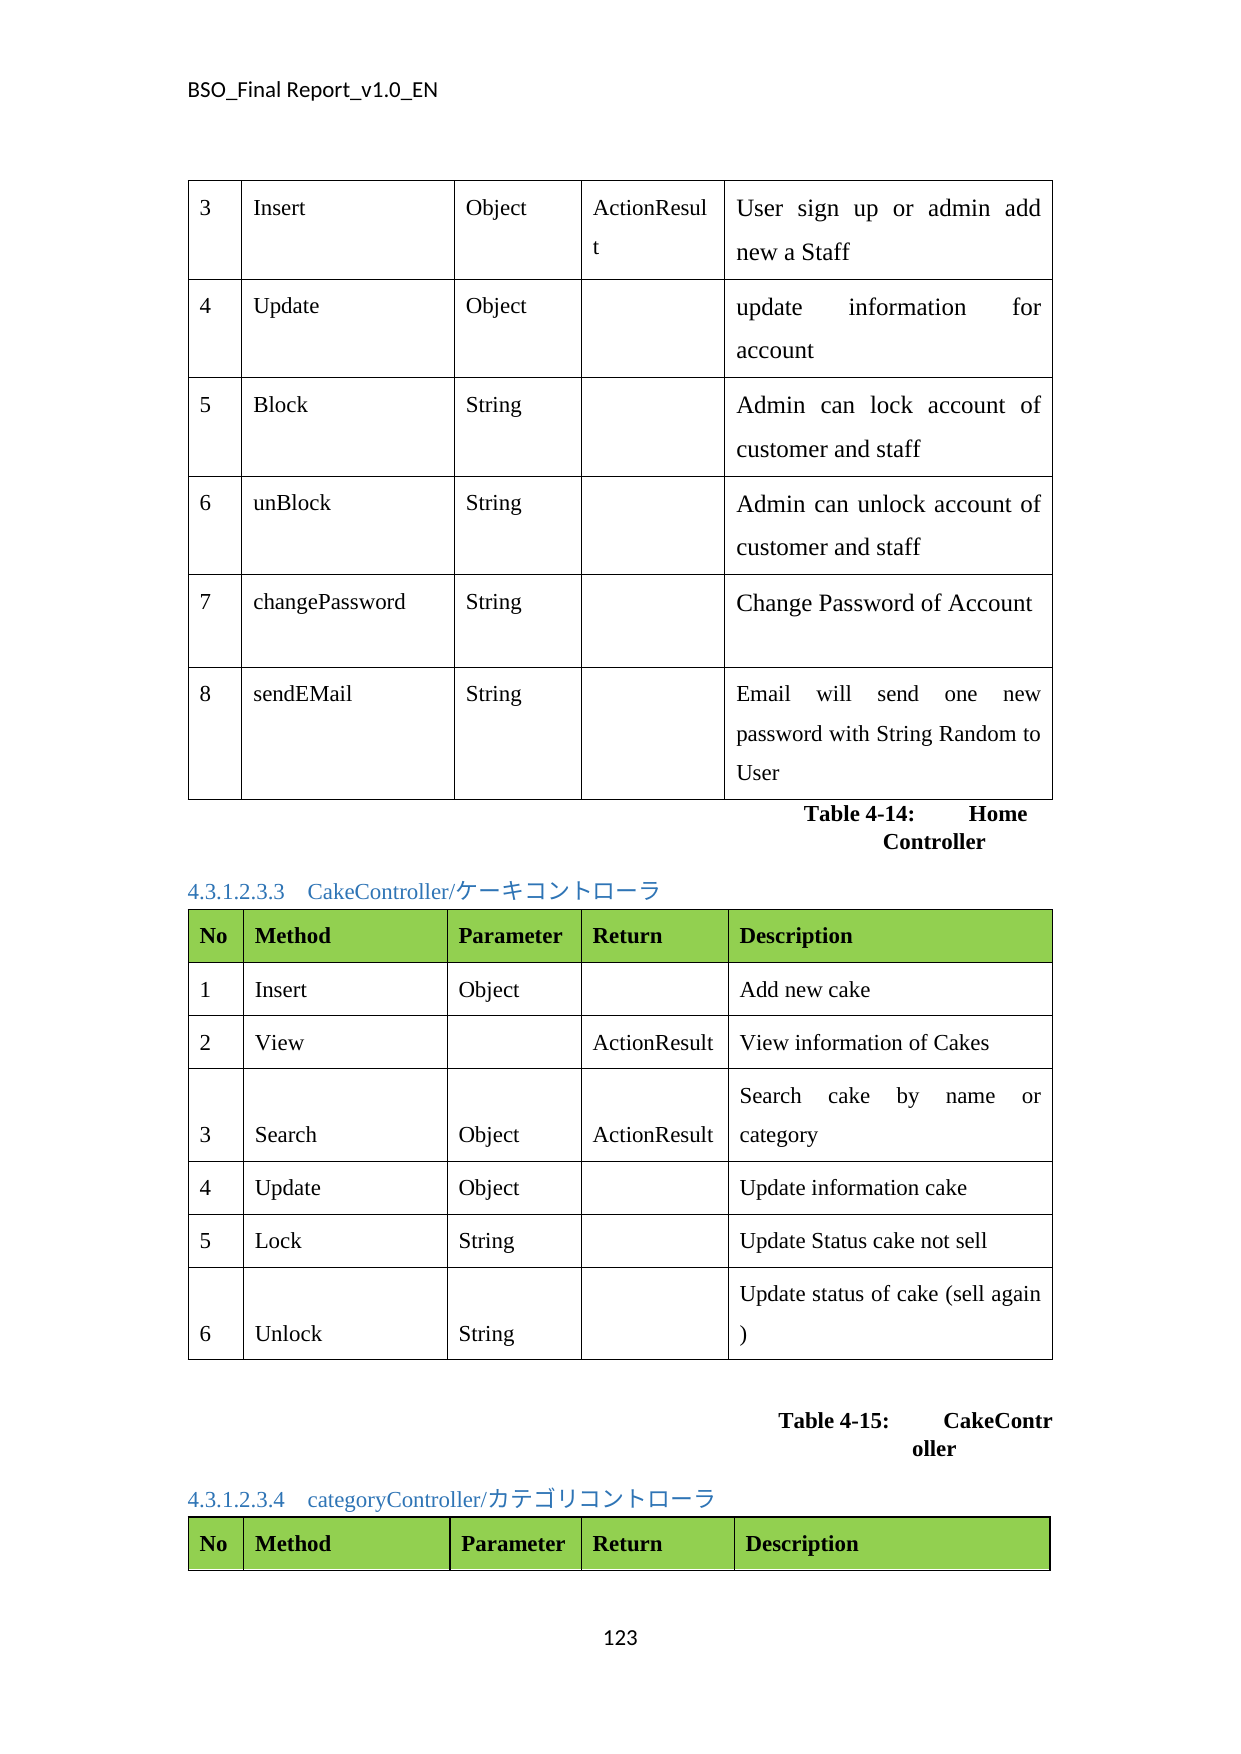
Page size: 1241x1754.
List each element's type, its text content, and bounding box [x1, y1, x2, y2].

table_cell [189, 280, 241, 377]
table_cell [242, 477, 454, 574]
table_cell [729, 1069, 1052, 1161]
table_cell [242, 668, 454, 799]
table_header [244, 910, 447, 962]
text Home Controller [778, 800, 1053, 854]
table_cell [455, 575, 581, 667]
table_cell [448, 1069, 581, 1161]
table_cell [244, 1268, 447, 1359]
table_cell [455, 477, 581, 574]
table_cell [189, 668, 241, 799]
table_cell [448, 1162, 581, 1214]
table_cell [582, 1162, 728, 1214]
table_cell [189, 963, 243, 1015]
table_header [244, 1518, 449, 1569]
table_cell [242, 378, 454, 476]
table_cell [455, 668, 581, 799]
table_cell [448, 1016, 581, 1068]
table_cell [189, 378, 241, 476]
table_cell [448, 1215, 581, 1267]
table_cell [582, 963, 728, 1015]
subtitle categoryController/カテゴリコントローラ [187, 1481, 1053, 1514]
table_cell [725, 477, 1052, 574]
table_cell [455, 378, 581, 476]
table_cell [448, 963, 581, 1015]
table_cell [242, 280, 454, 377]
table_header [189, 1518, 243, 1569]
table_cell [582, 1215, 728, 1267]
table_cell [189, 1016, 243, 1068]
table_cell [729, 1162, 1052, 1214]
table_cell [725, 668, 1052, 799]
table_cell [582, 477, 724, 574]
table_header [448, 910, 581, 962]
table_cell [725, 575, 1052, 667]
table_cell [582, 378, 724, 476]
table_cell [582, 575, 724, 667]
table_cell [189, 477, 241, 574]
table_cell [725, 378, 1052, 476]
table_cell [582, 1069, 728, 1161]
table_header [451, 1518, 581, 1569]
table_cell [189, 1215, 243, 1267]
text CakeController [778, 1407, 1053, 1462]
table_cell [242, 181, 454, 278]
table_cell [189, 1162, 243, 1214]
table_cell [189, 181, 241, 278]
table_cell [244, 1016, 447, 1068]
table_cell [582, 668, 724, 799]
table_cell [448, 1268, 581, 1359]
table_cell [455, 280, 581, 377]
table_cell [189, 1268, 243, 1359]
subtitle CakeController/ケーキコントローラ [187, 873, 1053, 906]
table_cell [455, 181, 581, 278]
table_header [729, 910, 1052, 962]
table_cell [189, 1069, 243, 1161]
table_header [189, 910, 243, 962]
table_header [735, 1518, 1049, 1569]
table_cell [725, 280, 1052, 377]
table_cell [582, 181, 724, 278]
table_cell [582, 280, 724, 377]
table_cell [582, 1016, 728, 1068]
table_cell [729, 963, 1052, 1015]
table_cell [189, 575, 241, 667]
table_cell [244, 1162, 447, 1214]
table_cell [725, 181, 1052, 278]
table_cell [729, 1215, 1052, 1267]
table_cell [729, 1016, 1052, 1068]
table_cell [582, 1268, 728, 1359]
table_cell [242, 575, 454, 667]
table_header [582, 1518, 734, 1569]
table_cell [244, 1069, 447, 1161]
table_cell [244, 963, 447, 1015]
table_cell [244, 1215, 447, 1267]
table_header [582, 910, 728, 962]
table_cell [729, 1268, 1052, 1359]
